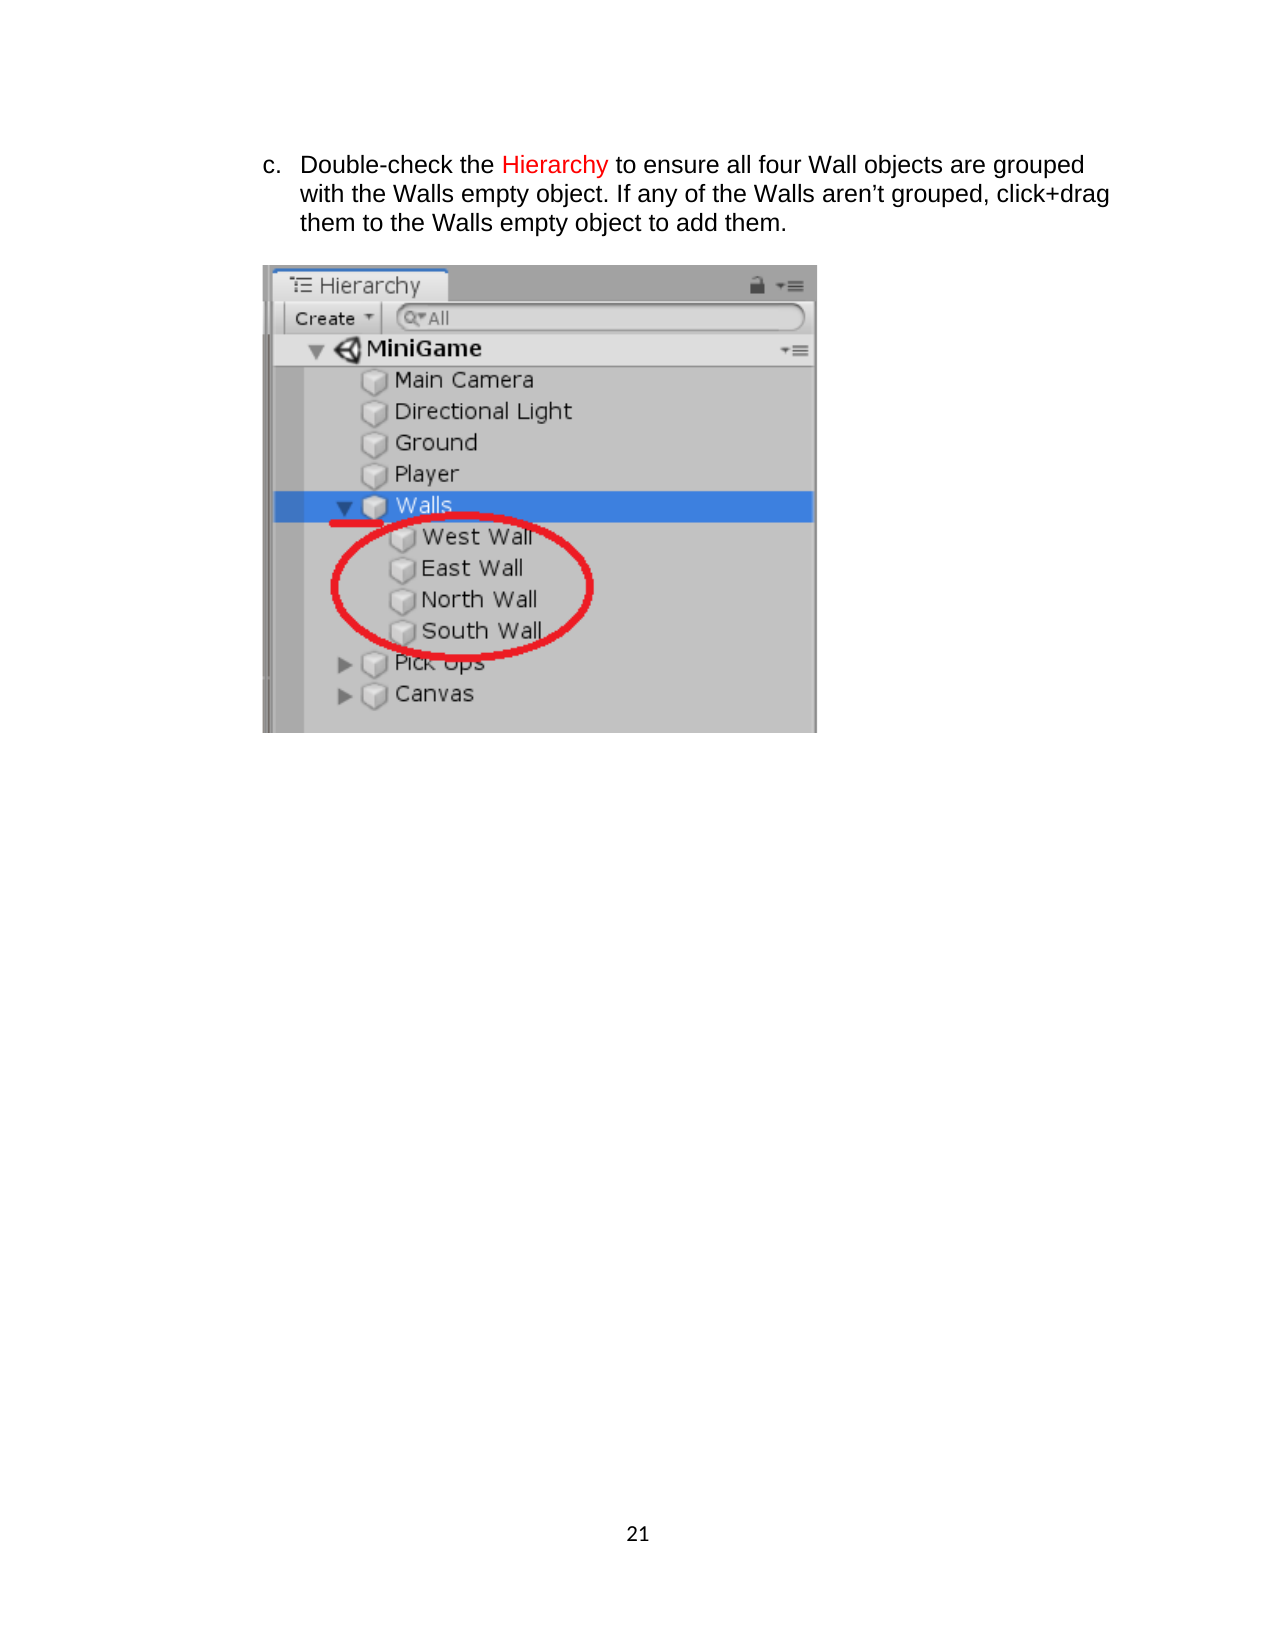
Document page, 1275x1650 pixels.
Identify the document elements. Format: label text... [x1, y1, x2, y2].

picture [262, 265, 818, 733]
list Double-check the Hierarchy to ensure all four Wall objects are grouped with the Walls empty object. If any of the Walls aren’t grouped, click+drag them to the Walls empty object to add them. [262, 150, 1125, 236]
